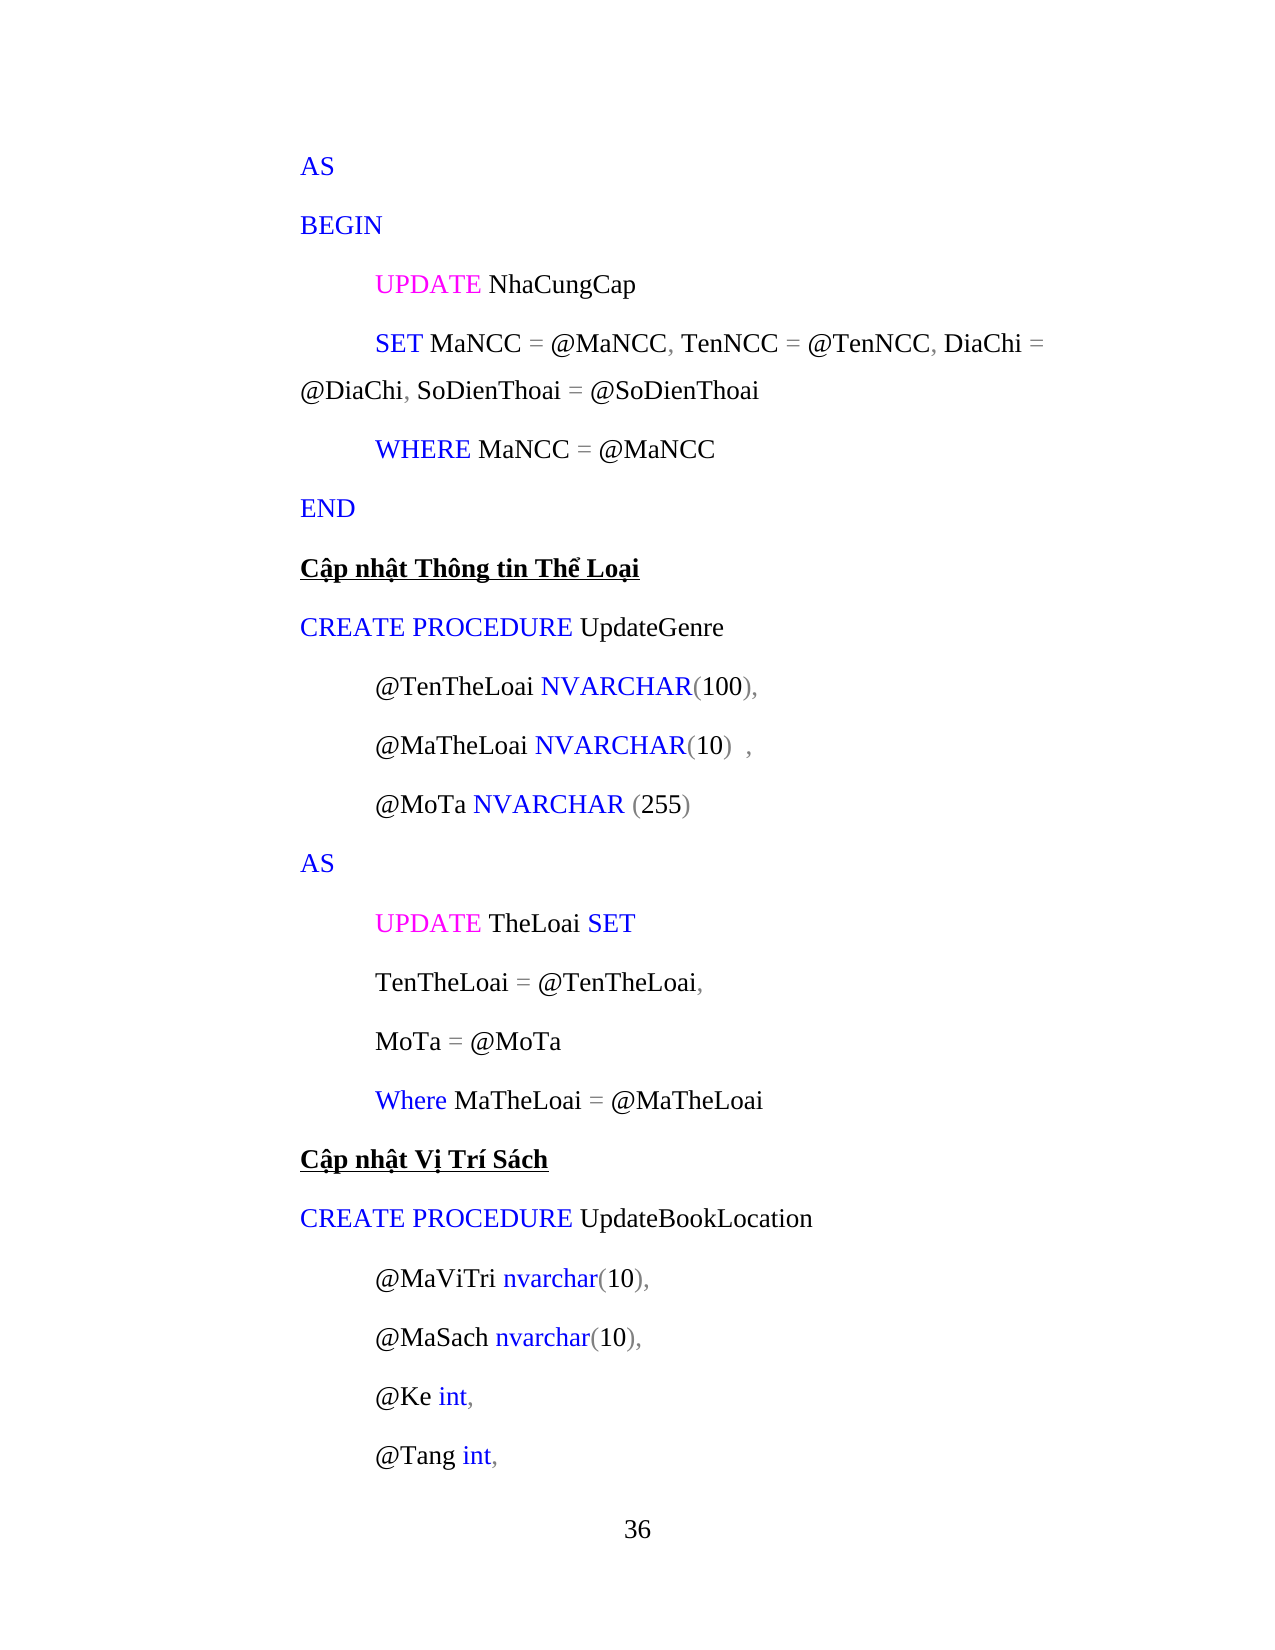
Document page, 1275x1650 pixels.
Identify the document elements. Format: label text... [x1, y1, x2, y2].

text @TenTheLoai NVARCHAR(100), [300, 670, 1125, 701]
text AS [300, 150, 1125, 181]
text @MaTheLoai NVARCHAR(10) , [300, 729, 1125, 760]
text WHERE MaNCC = @MaNCC [300, 433, 1125, 464]
text Cập nhật Thông tin Thể Loại [300, 552, 1125, 583]
text @MaViTri nvarchar(10), [300, 1262, 1125, 1293]
text @Tang int, [300, 1439, 1125, 1470]
text TenTheLoai = @TenTheLoai, [300, 966, 1125, 997]
text CREATE PROCEDURE UpdateBookLocation [300, 1202, 1125, 1234]
text Cập nhật Vị Trí Sách [300, 1143, 1125, 1174]
text UPDATE NhaCungCap [300, 268, 1125, 299]
text Where MaTheLoai = @MaTheLoai [300, 1084, 1125, 1115]
text END [300, 492, 1125, 524]
text AS [300, 847, 1125, 879]
text CREATE PROCEDURE UpdateGenre [300, 611, 1125, 642]
text @MoTa NVARCHAR (255) [300, 788, 1125, 819]
text MoTa = @MoTa [300, 1025, 1125, 1056]
text UPDATE TheLoai SET [300, 907, 1125, 938]
text @MaSach nvarchar(10), [300, 1321, 1125, 1352]
text BEGIN [300, 209, 1125, 240]
text @Ke int, [300, 1380, 1125, 1411]
text SET MaNCC = @MaNCC, TenNCC = @TenNCC, DiaChi = @DiaChi, SoDienThoai = @SoDienThoai [300, 327, 1125, 405]
